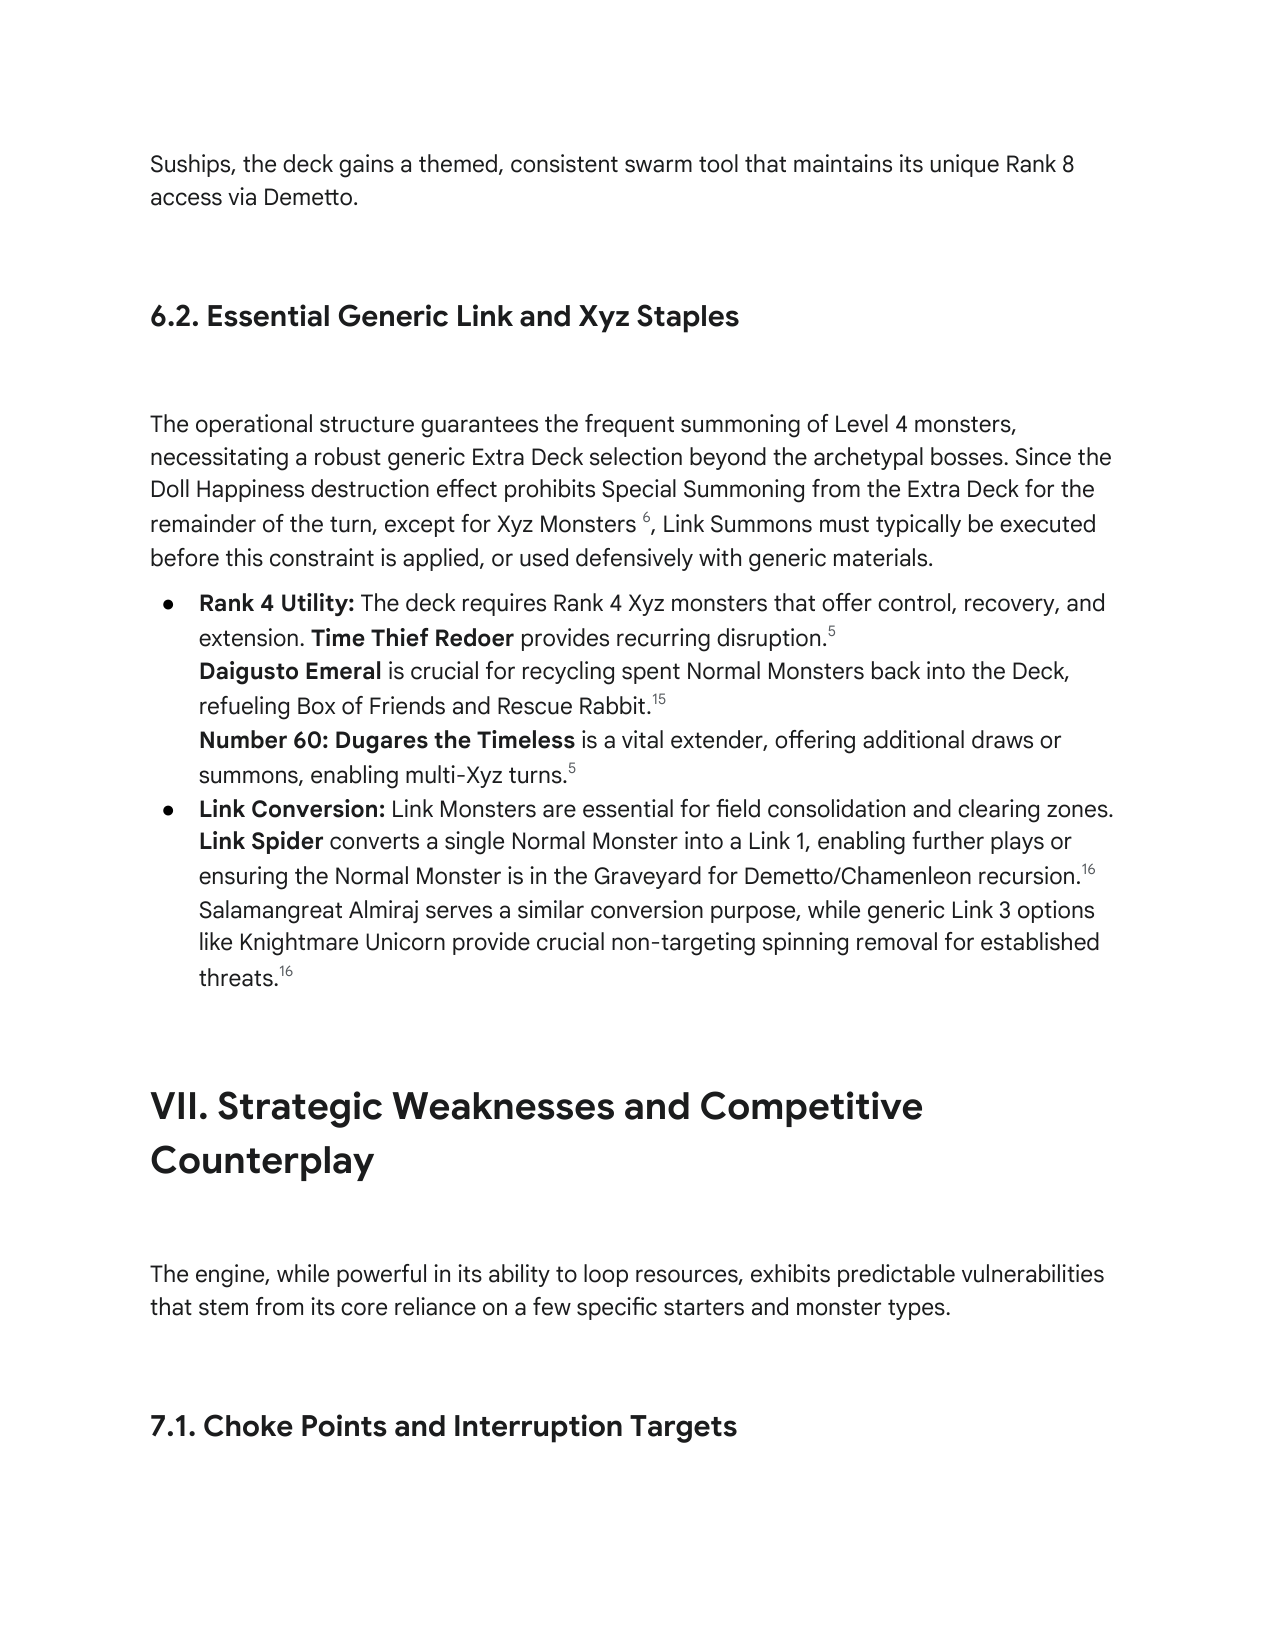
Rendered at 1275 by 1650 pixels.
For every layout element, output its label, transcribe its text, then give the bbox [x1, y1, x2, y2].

text The operational structure guarantees the frequent summoning of Level 4 monsters, necessitating a robust generic Extra Deck selection beyond the archetypal bosses. Since the Doll Happiness destruction effect prohibits Special Summoning from the Extra Deck for the remainder of the turn, except for Xyz Monsters 6, Link Summons must typically be executed before this constraint is applied, or used defensively with generic materials. [150, 410, 1125, 573]
list Link Conversion: Link Monsters are essential for field consolidation and clearing zones. Link Spider converts a single Normal Monster into a Link 1, enabling further plays or ensuring the Normal Monster is in the Graveyard for Demetto/Chamenleon recursion.16 Salamangreat Almiraj serves a similar conversion purpose, while generic Link 3 options like Knightmare Unicorn provide crucial non-targeting spinning removal for established threats.16 [161, 795, 1125, 993]
text The engine, while powerful in its ability to loop resources, exhibits predictable vulnerabilities that stem from its core reliance on a few specific starters and monster types. [150, 1261, 1125, 1322]
list Rank 4 Utility: The deck requires Rank 4 Xyz monsters that offer control, recovery, and extension. Time Thief Redoer provides recurring disruption.5 Daigusto Emeral is crucial for recycling spent Normal Monsters back into the Deck, refueling Box of Friends and Rescue Rabbit.15 Number 60: Dugares the Timeless is a vital extender, offering additional draws or summons, enabling multi-Xyz turns.5 [161, 589, 1125, 790]
subtitle VII. Strategic Weaknesses and Competitive Counterplay [150, 1083, 1125, 1184]
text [150, 150, 1125, 211]
subtitle 6.2. Essential Generic Link and Xyz Staples [150, 298, 1125, 335]
subtitle 7.1. Choke Points and Interruption Targets [150, 1409, 1125, 1445]
